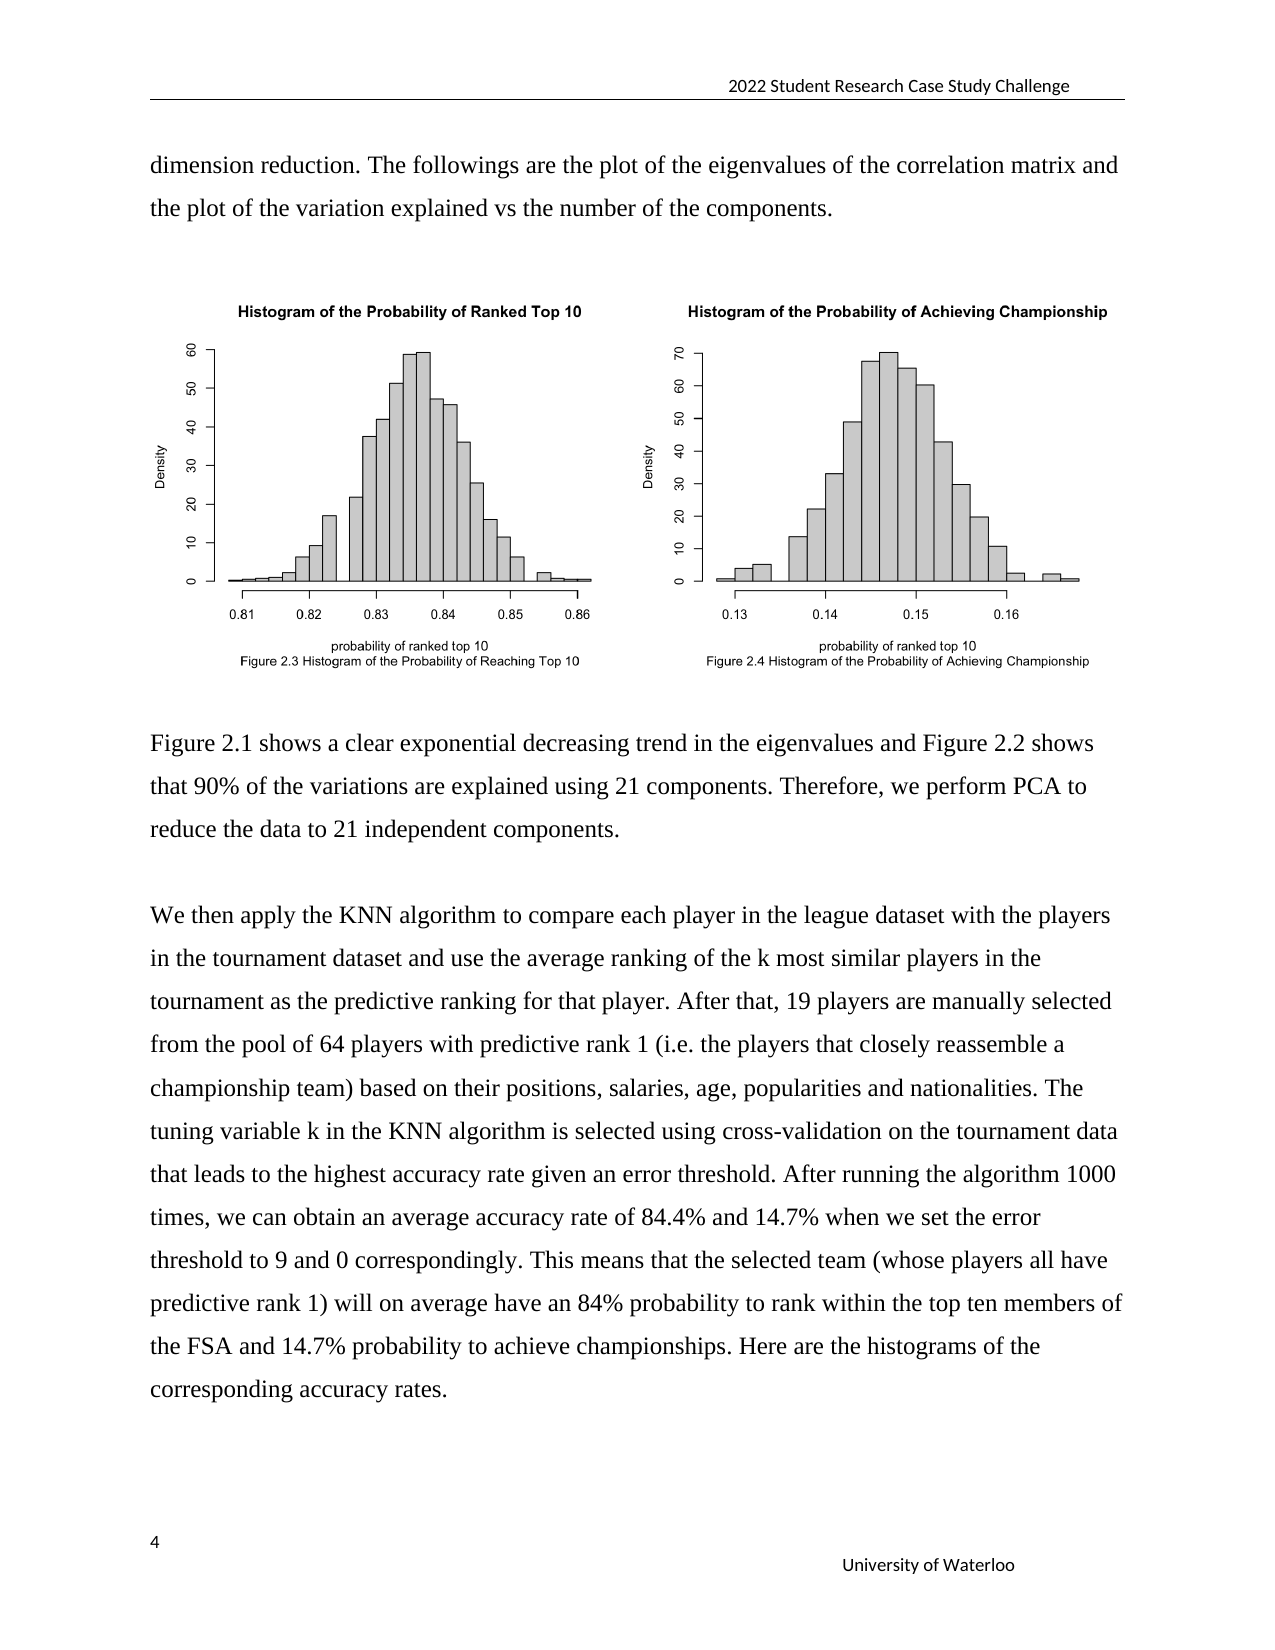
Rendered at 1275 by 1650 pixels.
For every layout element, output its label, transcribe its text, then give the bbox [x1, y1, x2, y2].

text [150, 150, 1125, 222]
text Figure 2.1 shows a clear exponential decreasing trend in the eigenvalues and Figure 2.2 shows that 90% of the variations are explained using 21 components. Therefore, we perform PCA to reduce the data to 21 independent components. [150, 728, 1125, 843]
picture [150, 279, 1125, 670]
text We then apply the KNN algorithm to compare each player in the league dataset with the players in the tournament dataset and use the average ranking of the k most similar players in the tournament as the predictive ranking for that player. After that, 19 players are manually selected from the pool of 64 players with predictive rank 1 (i.e. the players that closely reassemble a championship team) based on their positions, salaries, age, popularities and nationalities. The tuning variable k in the KNN algorithm is selected using cross-validation on the tournament data that leads to the highest accuracy rate given an error threshold. After running the algorithm 1000 times, we can obtain an average accuracy rate of 84.4% and 14.7% when we set the error threshold to 9 and 0 correspondingly. This means that the selected team (whose players all have predictive rank 1) will on average have an 84% probability to rank within the top ten members of the FSA and 14.7% probability to achieve championships. Here are the histograms of the corresponding accuracy rates. [150, 900, 1125, 1403]
